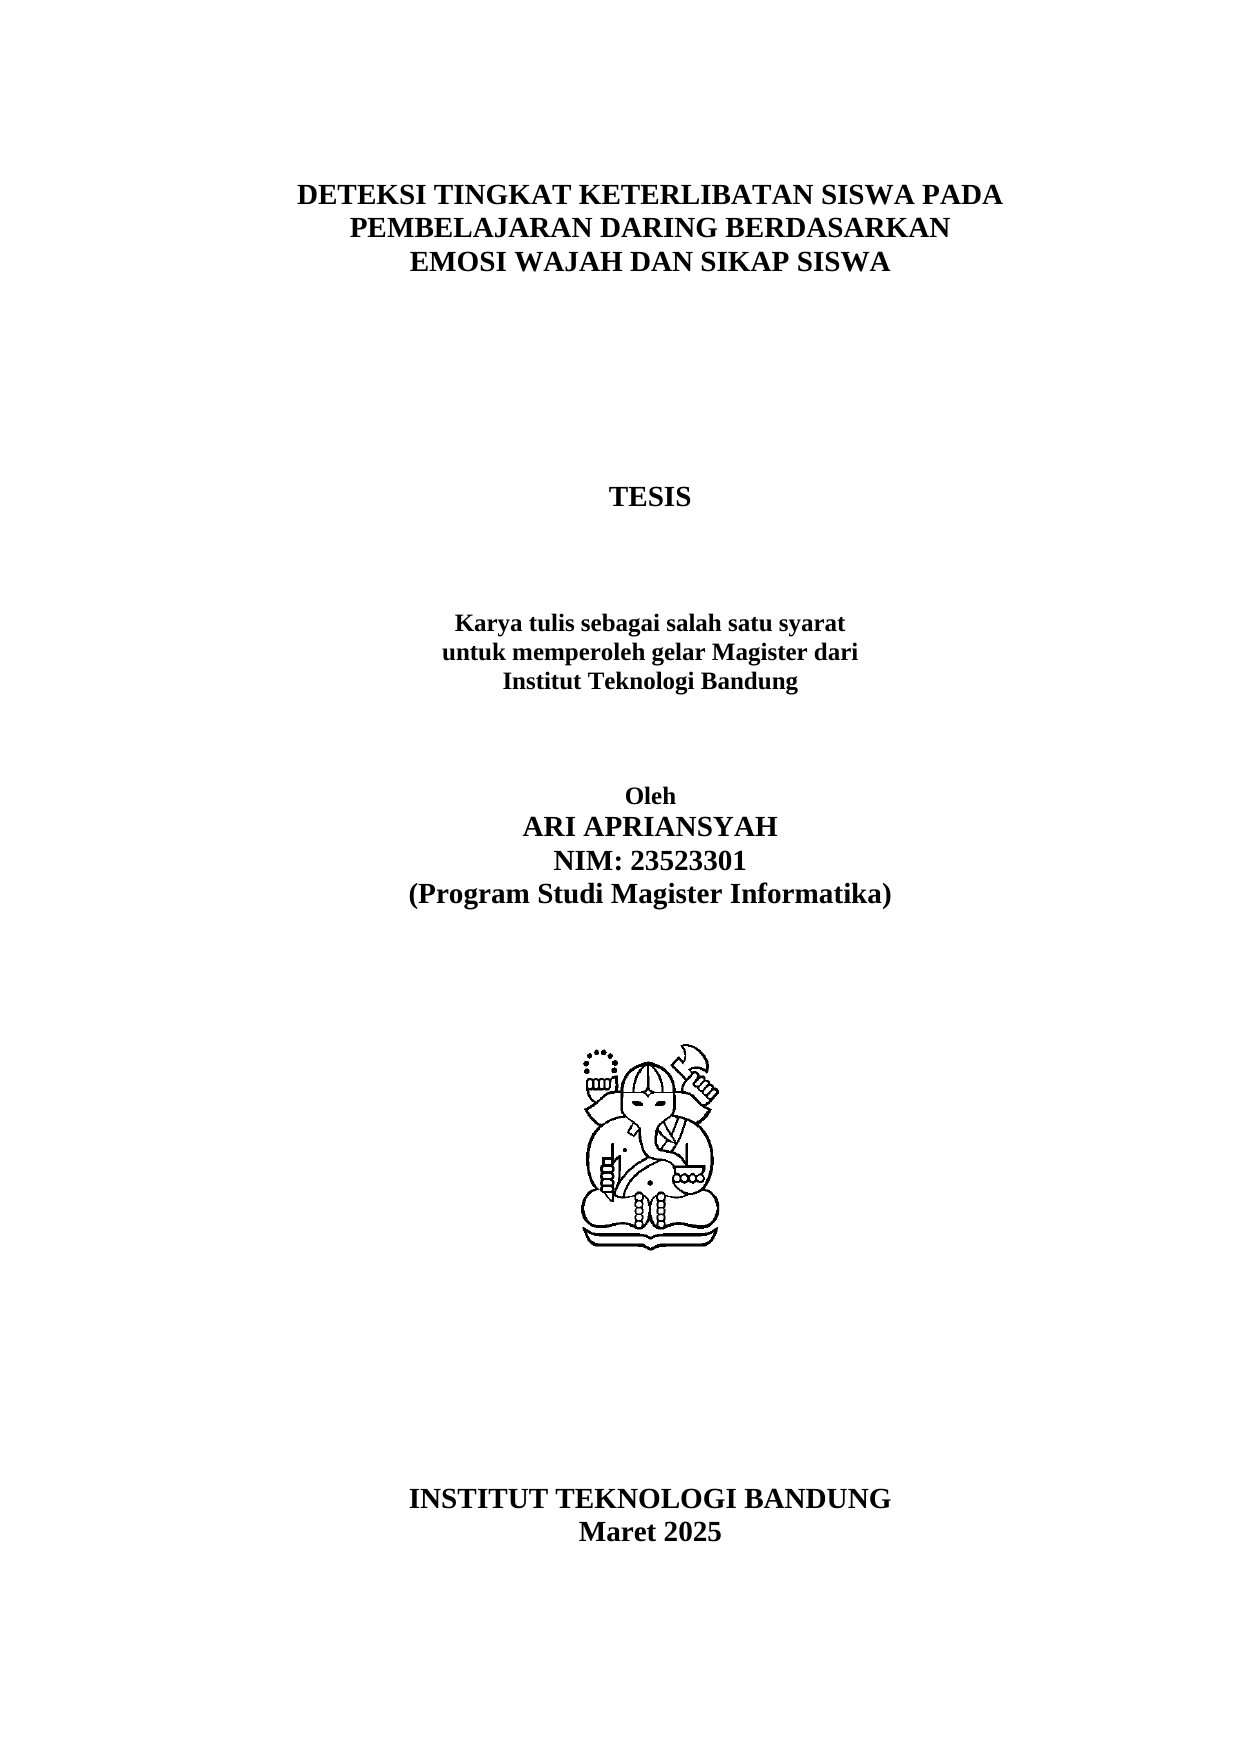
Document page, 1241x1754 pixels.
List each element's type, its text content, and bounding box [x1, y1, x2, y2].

text NIM: 23523301 [237, 843, 1063, 877]
picture [580, 1044, 720, 1251]
text Karya tulis sebagai salah satu syarat [237, 608, 1063, 637]
text ARI APRIANSYAH [237, 809, 1063, 843]
text INSTITUT TEKNOLOGI BANDUNG Maret 2025 [237, 1481, 1063, 1548]
text (Program Studi Magister Informatika) [237, 877, 1063, 910]
text DETEKSI TINGKAT KETERLIBATAN SISWA PADA PEMBELAJARAN DARING BERDASARKAN [237, 177, 1063, 244]
text Institut Teknologi Bandung [237, 666, 1063, 694]
text TESIS [237, 479, 1063, 512]
text Oleh [237, 781, 1063, 809]
text untuk memperoleh gelar Magister dari [237, 637, 1063, 666]
text EMOSI WAJAH DAN SIKAP SISWA [237, 244, 1063, 278]
